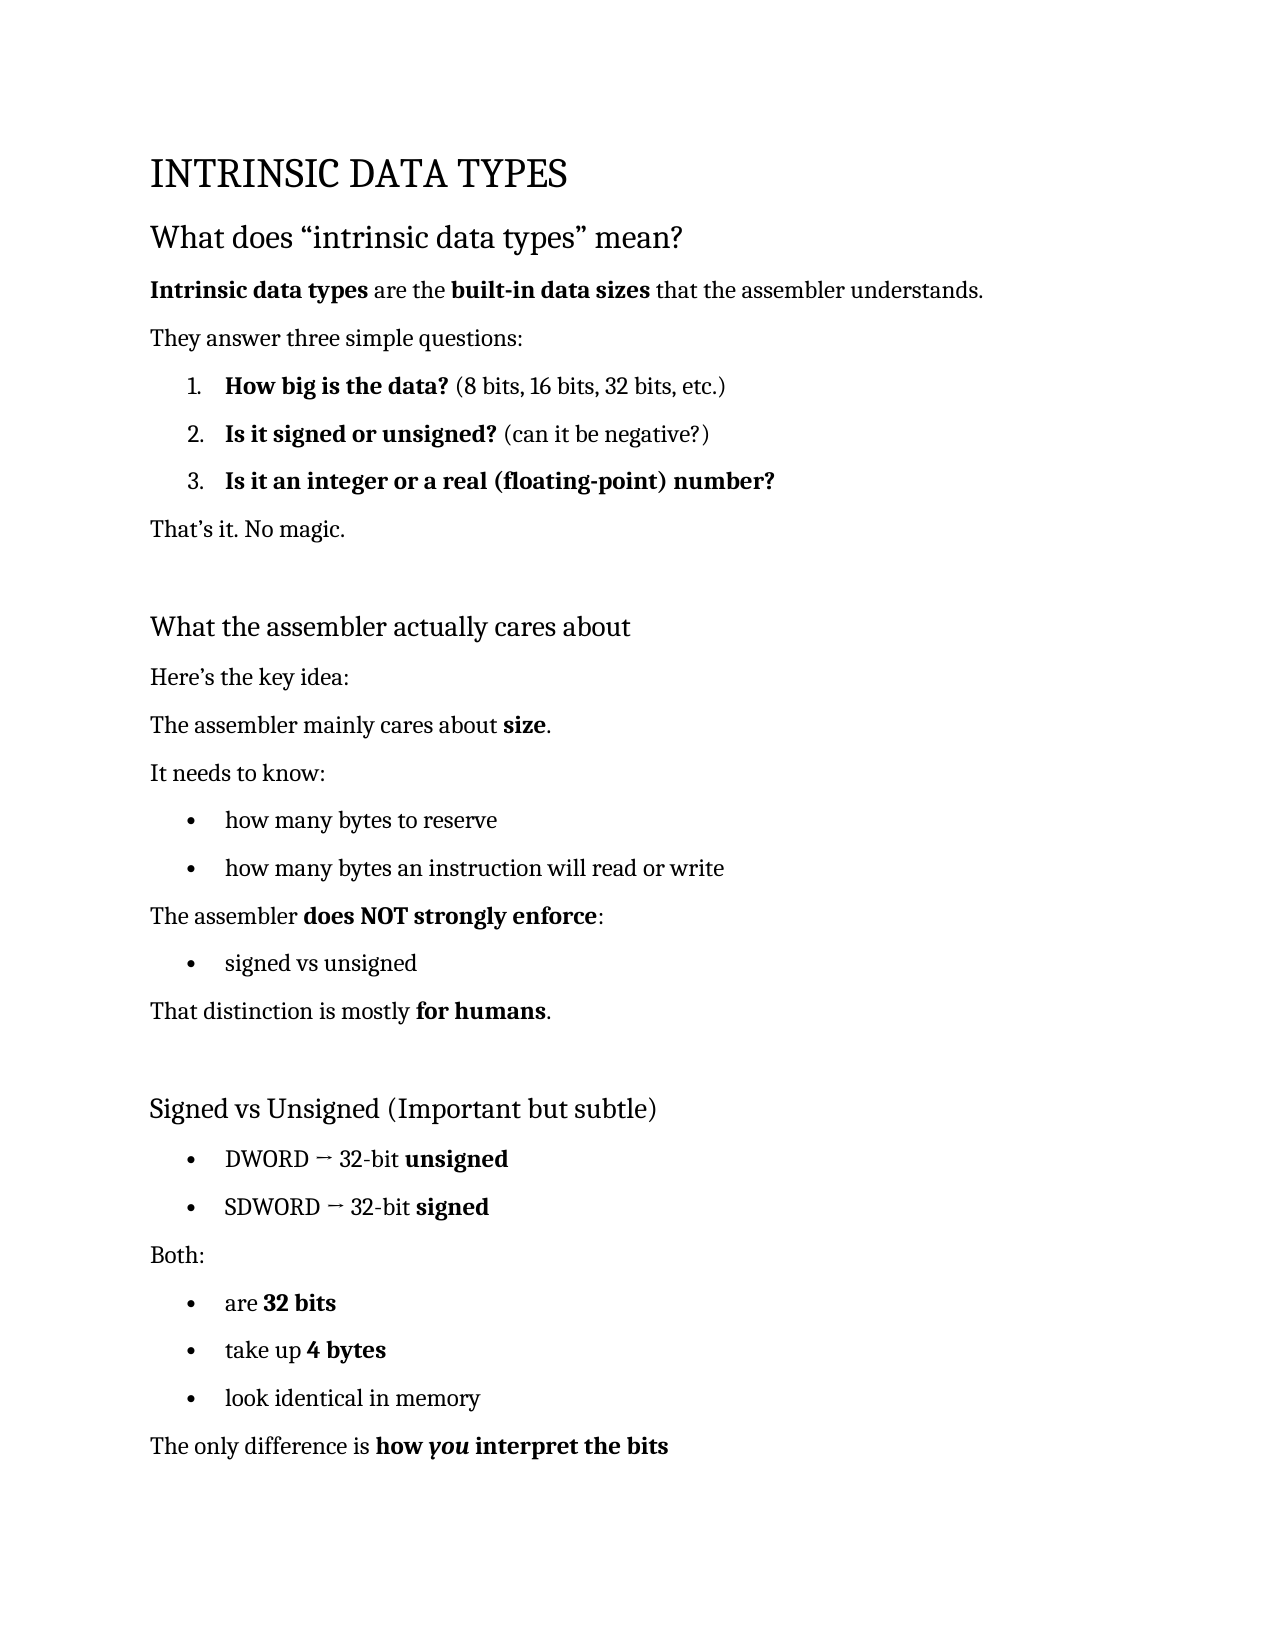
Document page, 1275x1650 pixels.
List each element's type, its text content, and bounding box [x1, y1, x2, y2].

list DWORD → 32-bit unsigned [187, 1145, 1125, 1174]
text That distinction is mostly for humans. [150, 997, 1125, 1026]
text Here’s the key idea: [150, 663, 1125, 692]
text The assembler does NOT strongly enforce: [150, 902, 1125, 930]
text That’s it. No magic. [150, 515, 1125, 544]
list how many bytes to reserve [187, 806, 1125, 835]
list take up 4 bytes [187, 1336, 1125, 1365]
text The only difference is how you interpret the bits [150, 1432, 1125, 1460]
list look identical in memory [187, 1384, 1125, 1413]
list signed vs unsigned [187, 949, 1125, 978]
list Is it an integer or a real (floating-point) number? [187, 467, 1125, 496]
text Signed vs Unsigned (Important but subtle) [150, 1092, 1125, 1126]
text It needs to know: [150, 758, 1125, 787]
text What does “intrinsic data types” mean? [150, 218, 1125, 257]
list how many bytes an instruction will read or write [187, 854, 1125, 883]
text INTRINSIC DATA TYPES [150, 150, 1125, 198]
text Intrinsic data types are the built-in data sizes that the assembler understands. [150, 276, 1125, 305]
list How big is the data? (8 bits, 16 bits, 32 bits, etc.) [187, 372, 1125, 401]
text Both: [150, 1241, 1125, 1269]
text What the assembler actually cares about [150, 610, 1125, 644]
text The assembler mainly cares about size. [150, 711, 1125, 739]
text They answer three simple questions: [150, 324, 1125, 353]
list Is it signed or unsigned? (can it be negative?) [187, 419, 1125, 448]
list are 32 bits [187, 1288, 1125, 1317]
list SDWORD → 32-bit signed [187, 1193, 1125, 1222]
